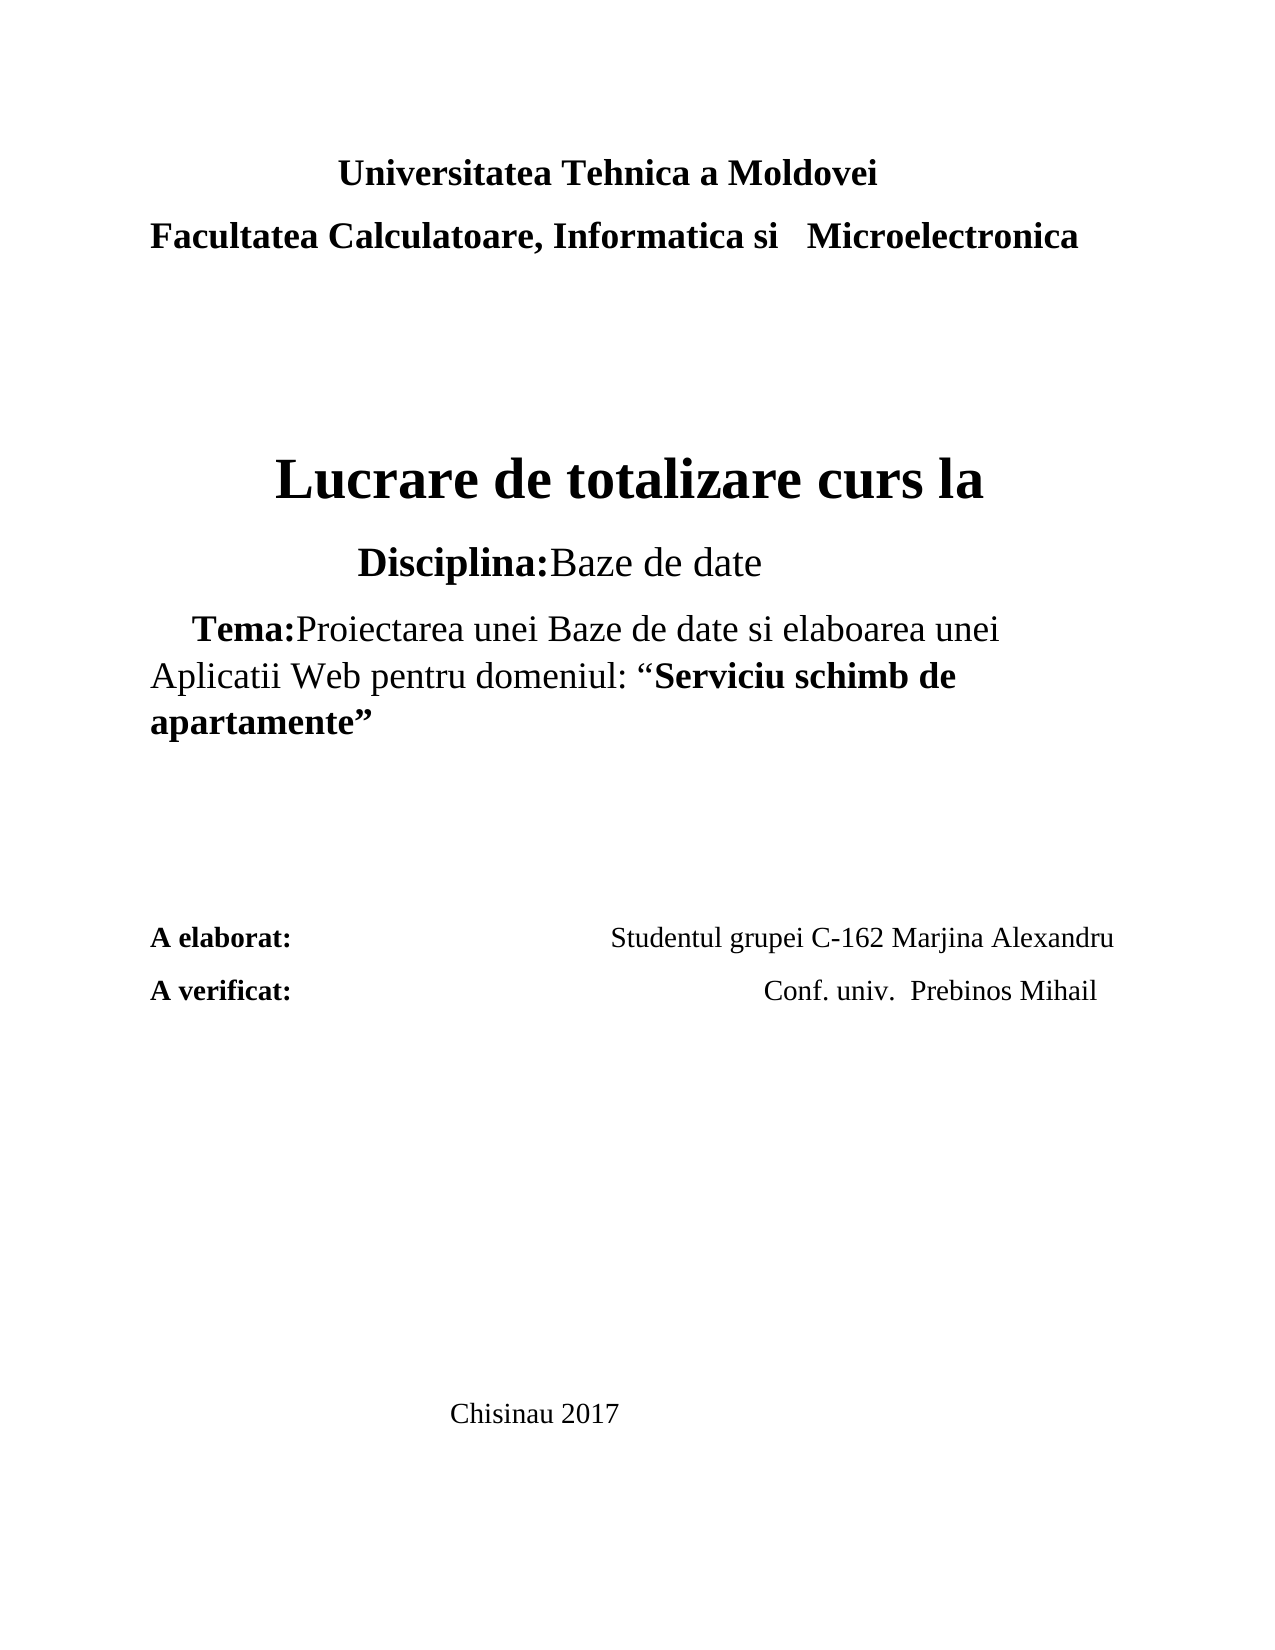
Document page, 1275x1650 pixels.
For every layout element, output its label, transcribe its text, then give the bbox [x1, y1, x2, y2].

text A verificat: Conf. univ. Prebinos Mihail [150, 973, 1125, 1007]
text Facultatea Calculatoare, Informatica si Microelectronica [150, 213, 1125, 257]
text Tema:Proiectarea unei Baze de date si elaboarea unei Aplicatii Web pentru domeniul: “Serviciu schimb de apartamente” [150, 607, 1125, 743]
text A elaborat: Studentul grupei C-162 Marjina Alexandru [150, 920, 1125, 954]
text Universitatea Tehnica a Moldovei [150, 150, 1125, 193]
text Chisinau 2017 [150, 1396, 1125, 1429]
text Disciplina:Baze de date [150, 537, 1125, 585]
text Lucrare de totalizare curs la [150, 444, 1125, 512]
